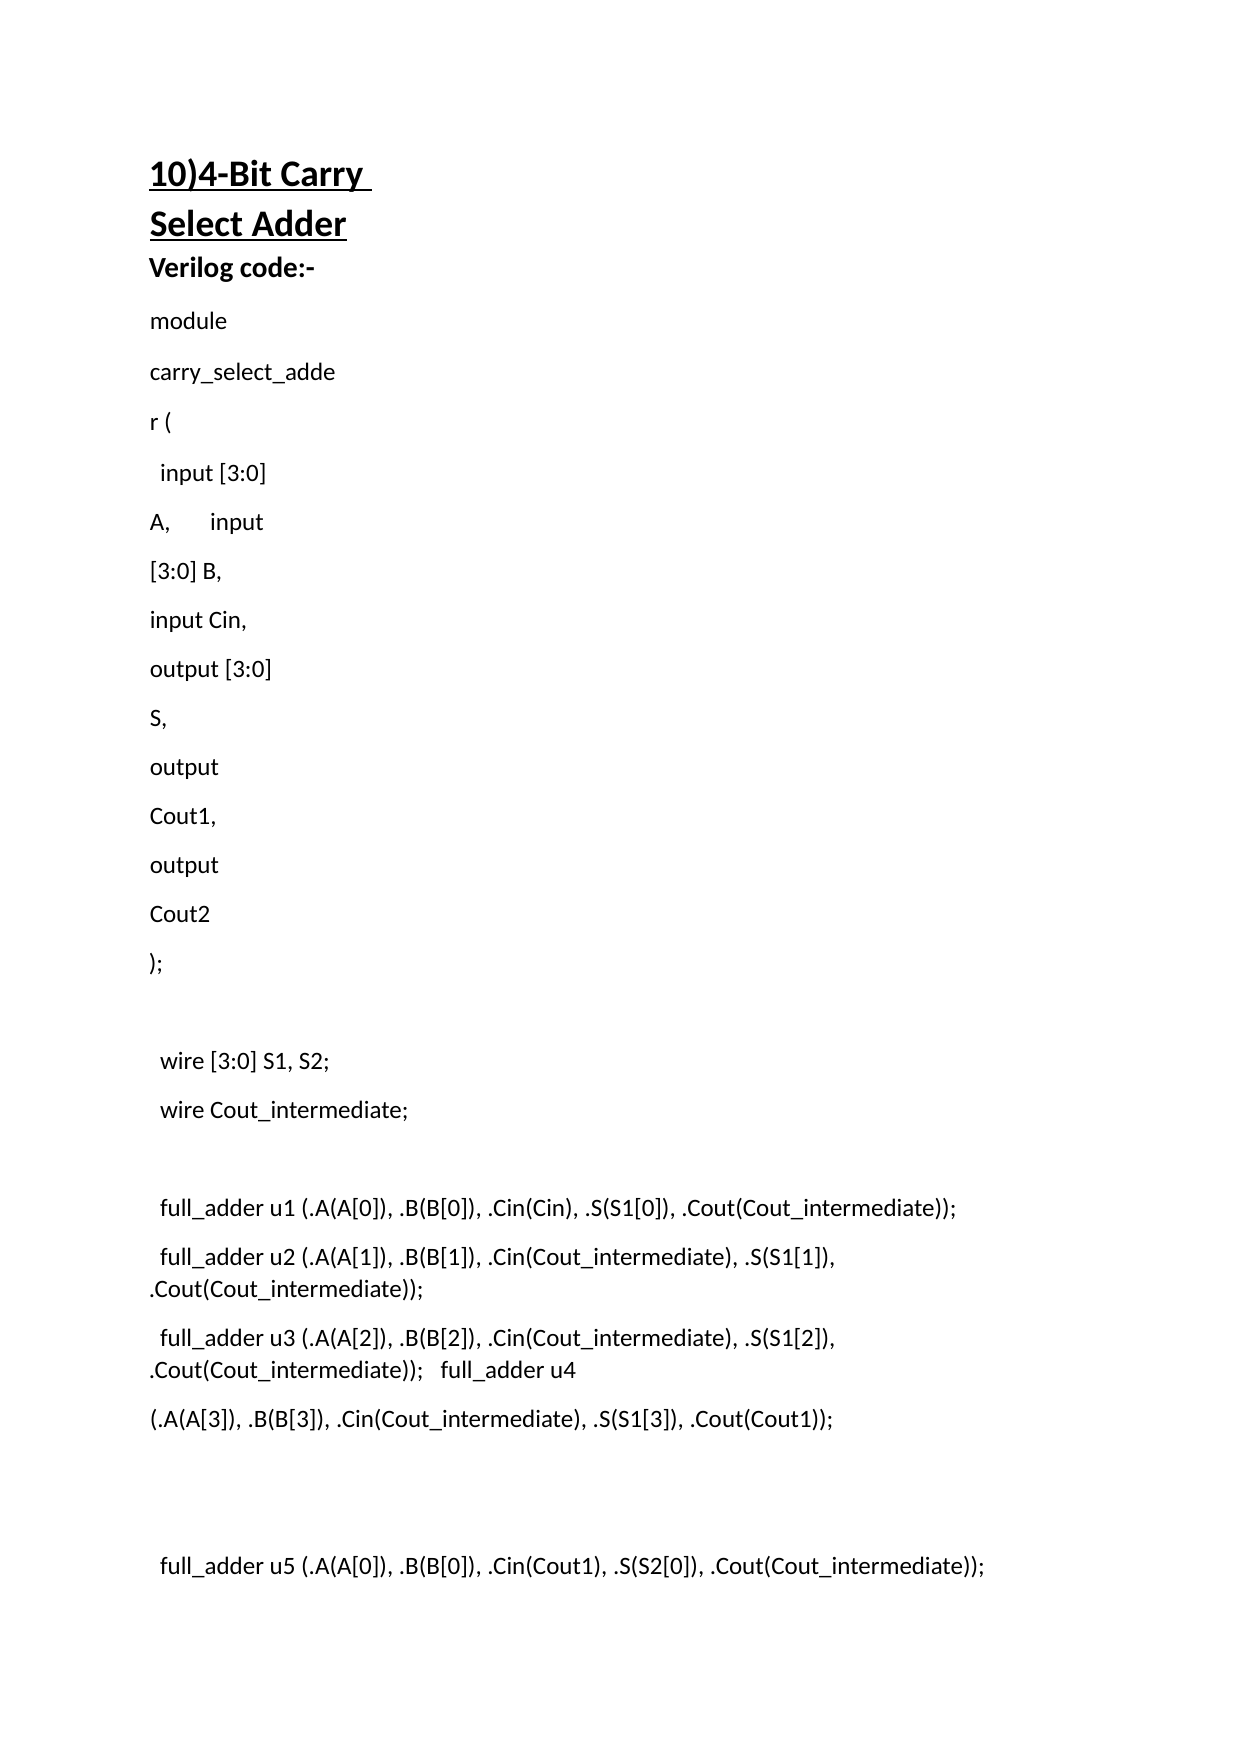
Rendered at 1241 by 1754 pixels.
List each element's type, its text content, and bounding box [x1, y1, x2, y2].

text ); [148, 947, 997, 978]
text full_adder u5 (.A(A[0]), .B(B[0]), .Cin(Cout1), .S(S2[0]), .Cout(Cout_intermediate)); [148, 1550, 997, 1581]
subtitle 10)4-Bit Carry Select Adder [148, 150, 431, 245]
text .Cout(Cout_intermediate)); [148, 1273, 997, 1303]
text full_adder u3 (.A(A[2]), .B(B[2]), .Cin(Cout_intermediate), .S(S1[2]), [148, 1322, 997, 1352]
text full_adder u1 (.A(A[0]), .B(B[0]), .Cin(Cin), .S(S1[0]), .Cout(Cout_intermediate)); [148, 1192, 997, 1222]
text .Cout(Cout_intermediate)); full_adder u4 (.A(A[3]), .B(B[3]), .Cin(Cout_intermediate), .S(S1[3]), .Cout(Cout1)); [148, 1354, 888, 1434]
text Verilog code:- module carry_select_adder ( [148, 249, 343, 437]
text wire Cout_intermediate; [148, 1094, 997, 1124]
text full_adder u2 (.A(A[1]), .B(B[1]), .Cin(Cout_intermediate), .S(S1[1]), [148, 1241, 997, 1271]
text wire [3:0] S1, S2; [148, 1045, 997, 1076]
text input [3:0] A, input [3:0] B, input Cin, output [3:0] S, output Cout1, output Cout2 [148, 457, 276, 929]
